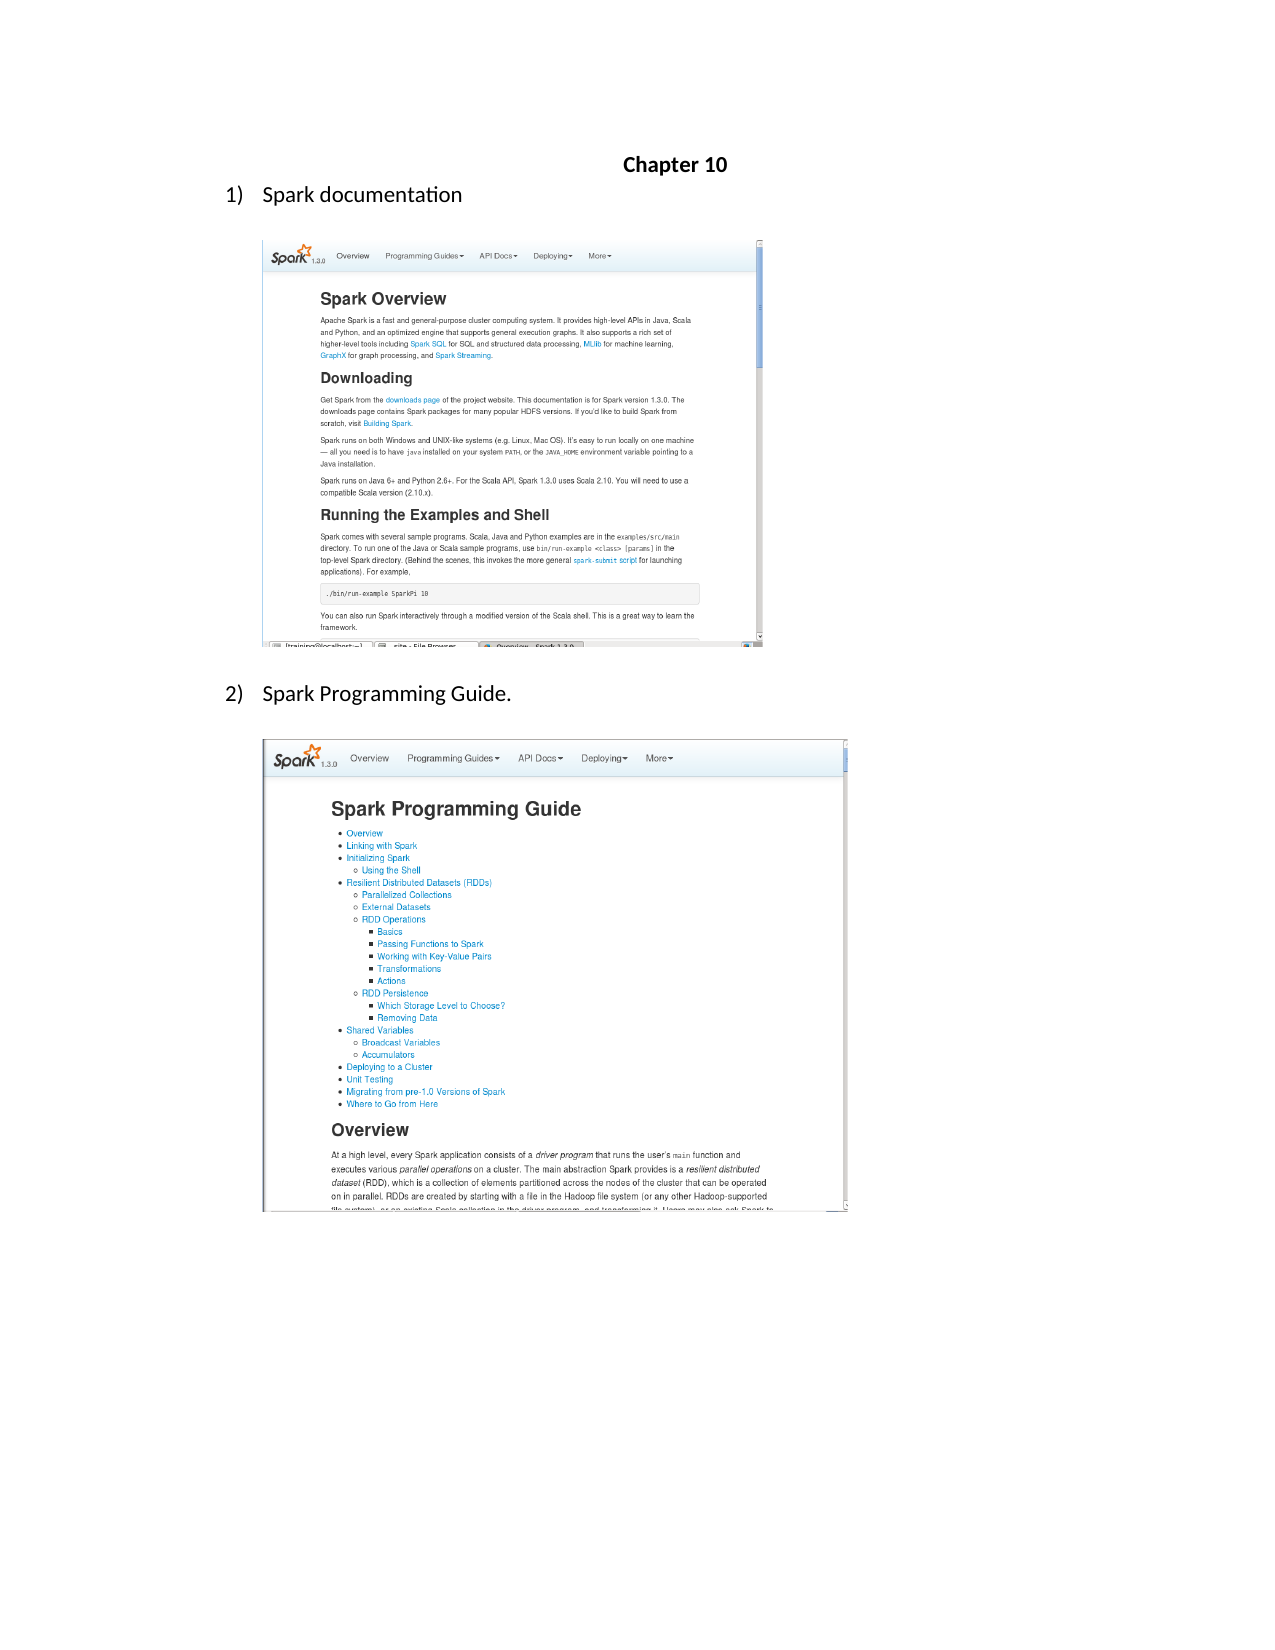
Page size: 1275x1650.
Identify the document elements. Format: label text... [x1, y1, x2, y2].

list Chapter 10 [225, 150, 1125, 178]
picture [262, 240, 763, 647]
picture [262, 739, 848, 1212]
list Spark Programming Guide. [225, 679, 1125, 707]
list Spark documentation [225, 180, 1125, 208]
